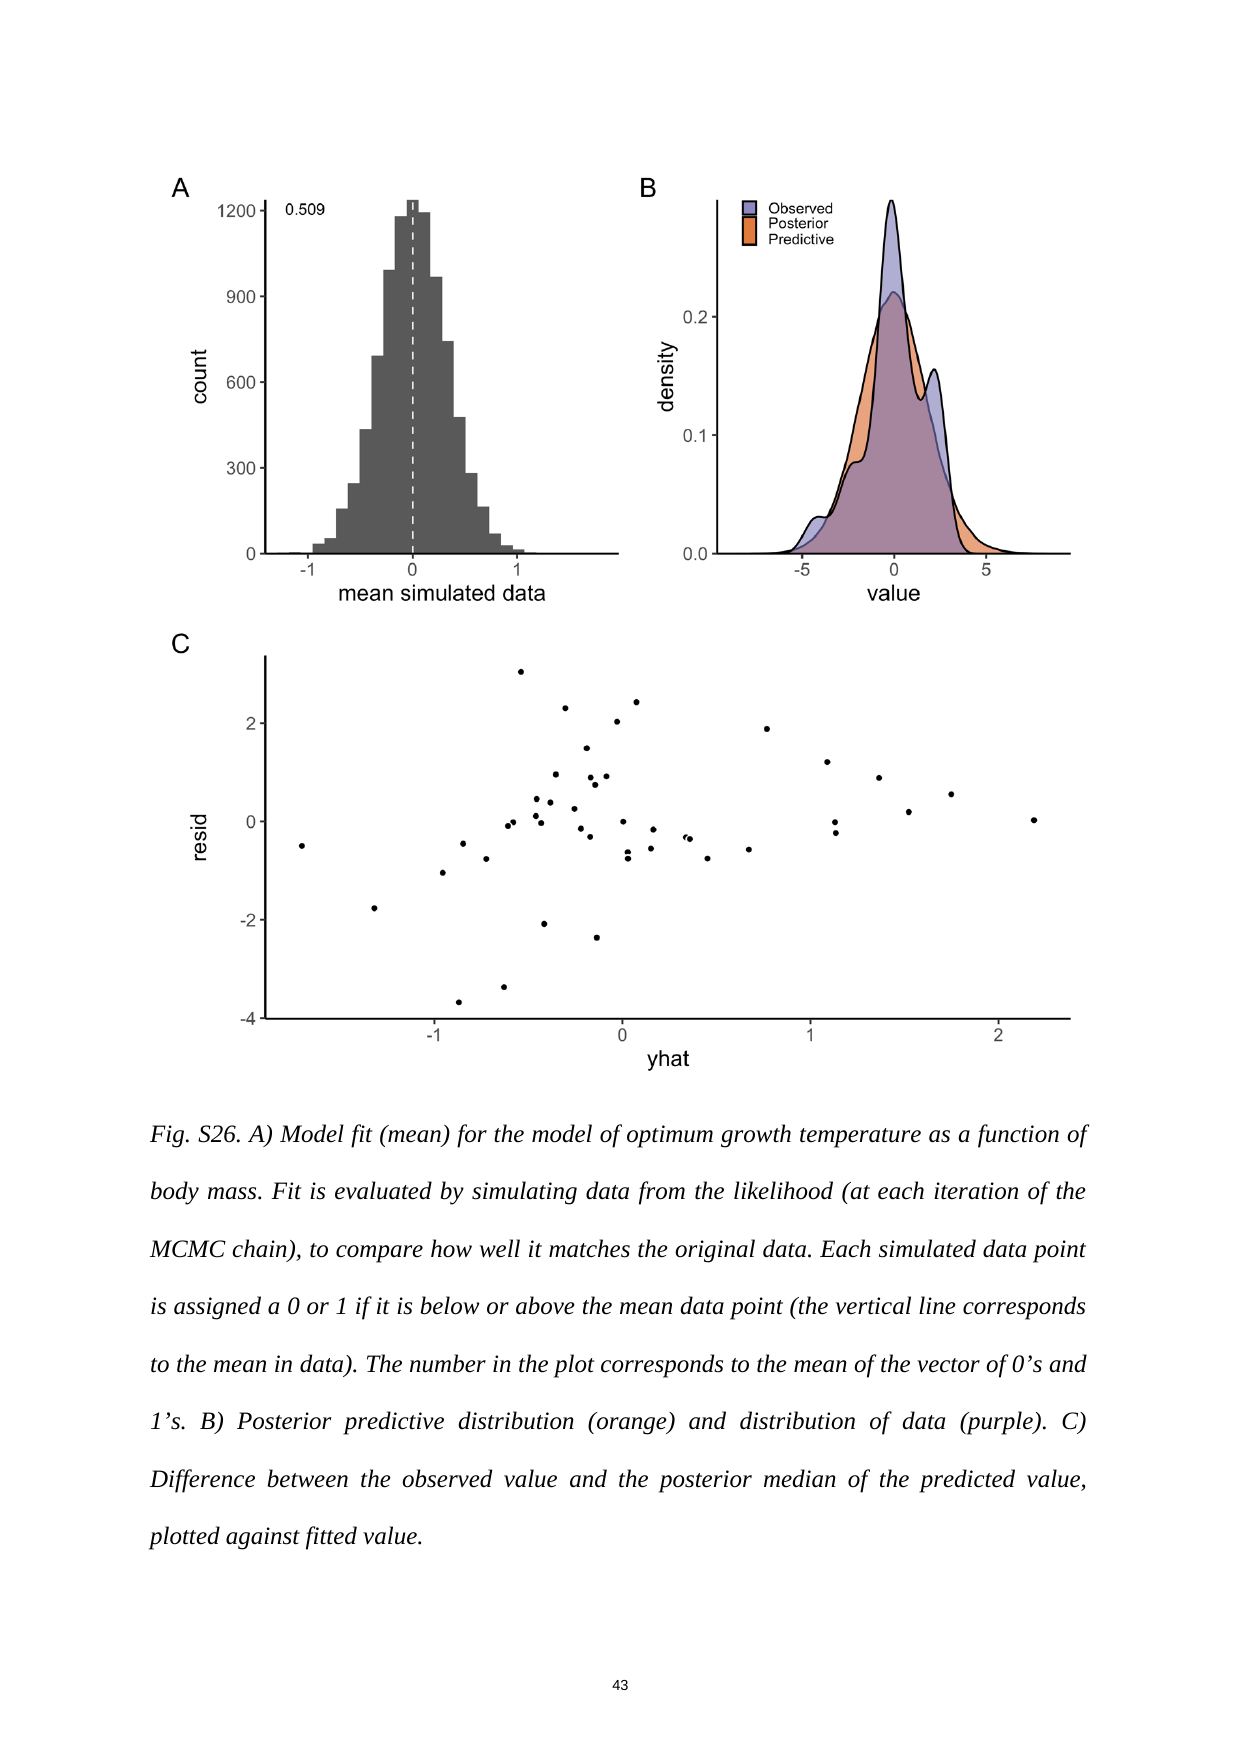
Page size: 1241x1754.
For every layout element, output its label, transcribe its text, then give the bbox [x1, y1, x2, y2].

text Fig. S26. A) Model fit (mean) for the model of optimum growth temperature as a function of body mass. Fit is evaluated by simulating data from the likelihood (at each iteration of the MCMC chain), to compare how well it matches the original data. Each simulated data point is assigned a 0 or 1 if it is below or above the mean data point (the vertical line corresponds to the mean in data). The number in the plot corresponds to the mean of the vector of 0’s and 1’s. B) Posterior predictive distribution (orange) and distribution of data (purple). C) Difference between the observed value and the posterior median of the predicted value, plotted against fitted value. [150, 1119, 1090, 1550]
picture [150, 150, 1091, 1091]
